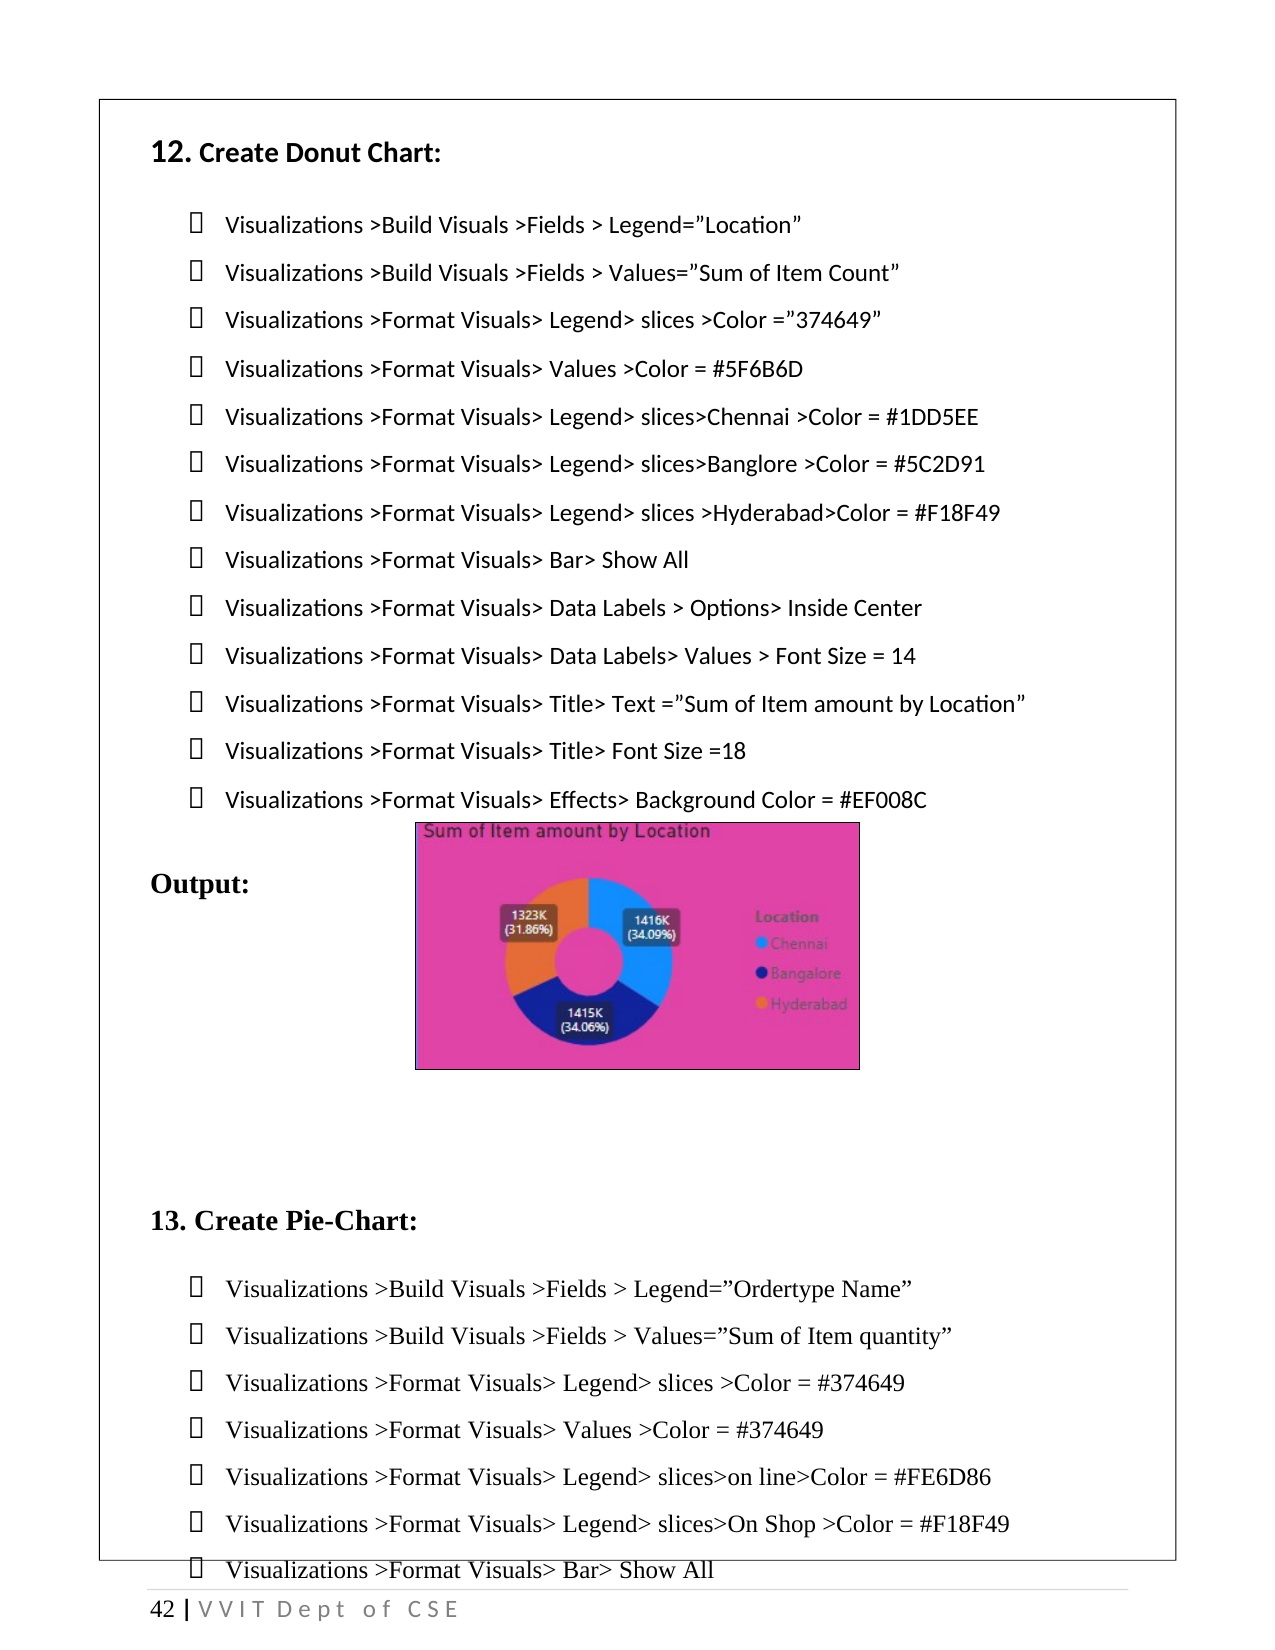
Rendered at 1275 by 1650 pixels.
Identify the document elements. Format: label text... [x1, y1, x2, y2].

list Visualizations >Format Visuals> Data Labels> Values > Font Size = 14 [187, 633, 1227, 673]
picture [416, 900, 859, 1069]
list Visualizations >Format Visuals> Legend> slices>Chennai >Color = #1DD5EE [187, 394, 1227, 433]
list Visualizations >Format Visuals> Values >Color = #374649 [187, 1407, 1227, 1447]
list Visualizations >Build Visuals >Fields > Legend=”Ordertype Name” [187, 1266, 1227, 1306]
list Visualizations >Format Visuals> Title> Text =”Sum of Item amount by Location” [187, 681, 1227, 721]
list Visualizations >Build Visuals >Fields > Values=”Sum of Item Count” [187, 250, 1227, 290]
list Create Donut Chart: [150, 129, 1227, 170]
subtitle Output: [150, 866, 1227, 900]
list Visualizations >Build Visuals >Fields > Values=”Sum of Item quantity” [187, 1313, 1227, 1353]
list Visualizations >Format Visuals> Legend> slices>on line>Color = #FE6D86 [187, 1454, 1227, 1494]
list Visualizations >Format Visuals> Effects> Background Color = #EF008C [187, 777, 1227, 817]
list Visualizations >Format Visuals> Values >Color = #5F6B6D [187, 346, 1227, 386]
list Visualizations >Format Visuals> Legend> slices>On Shop >Color = #F18F49 [187, 1501, 1227, 1541]
list Visualizations >Format Visuals> Legend> slices >Color =”374649” [187, 298, 1227, 337]
list Visualizations >Build Visuals >Fields > Legend=”Location” [187, 202, 1227, 242]
list Visualizations >Format Visuals> Legend> slices >Color = #374649 [187, 1360, 1227, 1399]
picture [416, 823, 859, 866]
list Visualizations >Format Visuals> Bar> Show All [187, 537, 1227, 577]
list Create Pie-Chart: [150, 1203, 1227, 1236]
list Visualizations >Format Visuals> Legend> slices >Hyderabad>Color = #F18F49 [187, 490, 1227, 529]
list Visualizations >Format Visuals> Data Labels > Options> Inside Center [187, 585, 1227, 625]
list Visualizations >Format Visuals> Bar> Show All [187, 1548, 1227, 1587]
list Visualizations >Format Visuals> Title> Font Size =18 [187, 729, 1227, 768]
list Visualizations >Format Visuals> Legend> slices>Banglore >Color = #5C2D91 [187, 441, 1227, 481]
